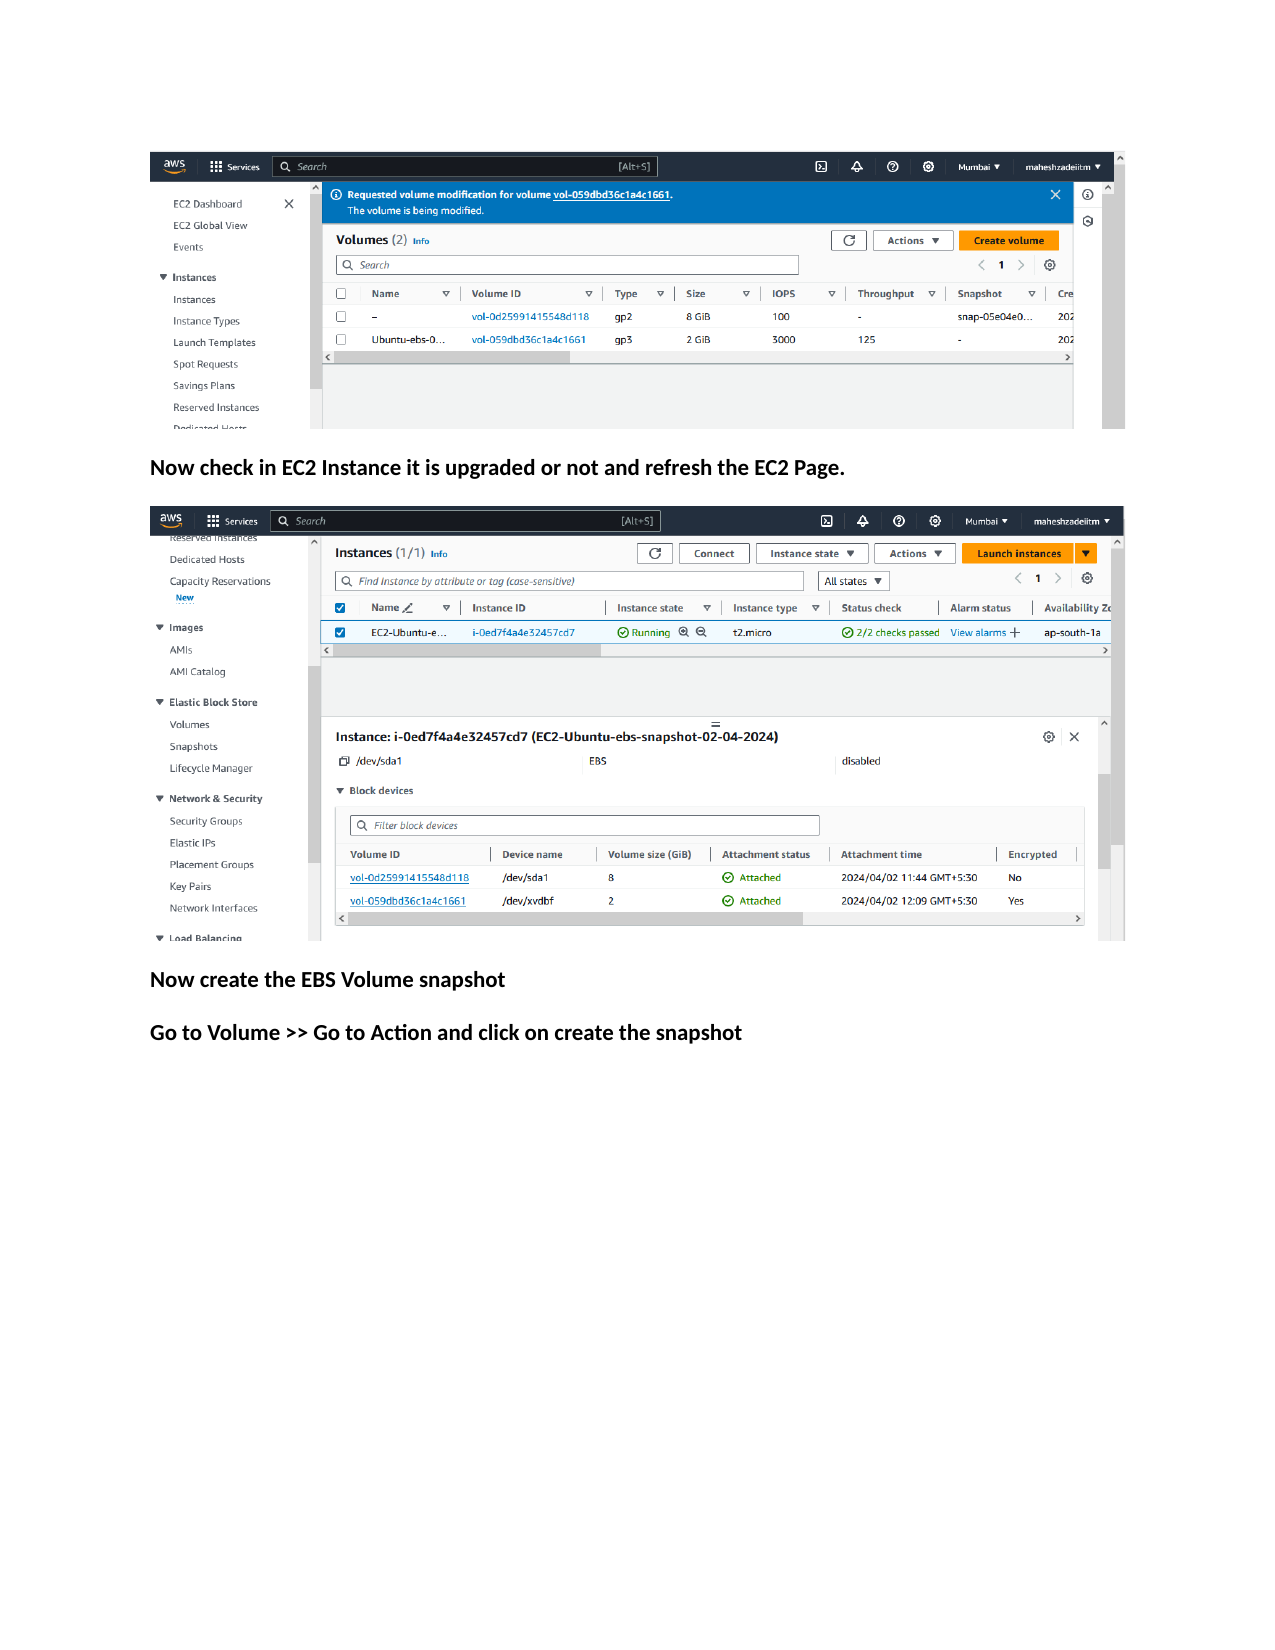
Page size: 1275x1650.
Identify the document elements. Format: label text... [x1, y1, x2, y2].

picture [150, 506, 1125, 941]
text Now create the EBS Volume snapshot [150, 965, 1125, 993]
text Go to Volume >> Go to Action and click on create the snapshot [150, 1018, 1125, 1046]
picture [150, 150, 1125, 429]
text Now check in EC2 Instance it is upgraded or not and refresh the EC2 Page. [150, 453, 1125, 481]
